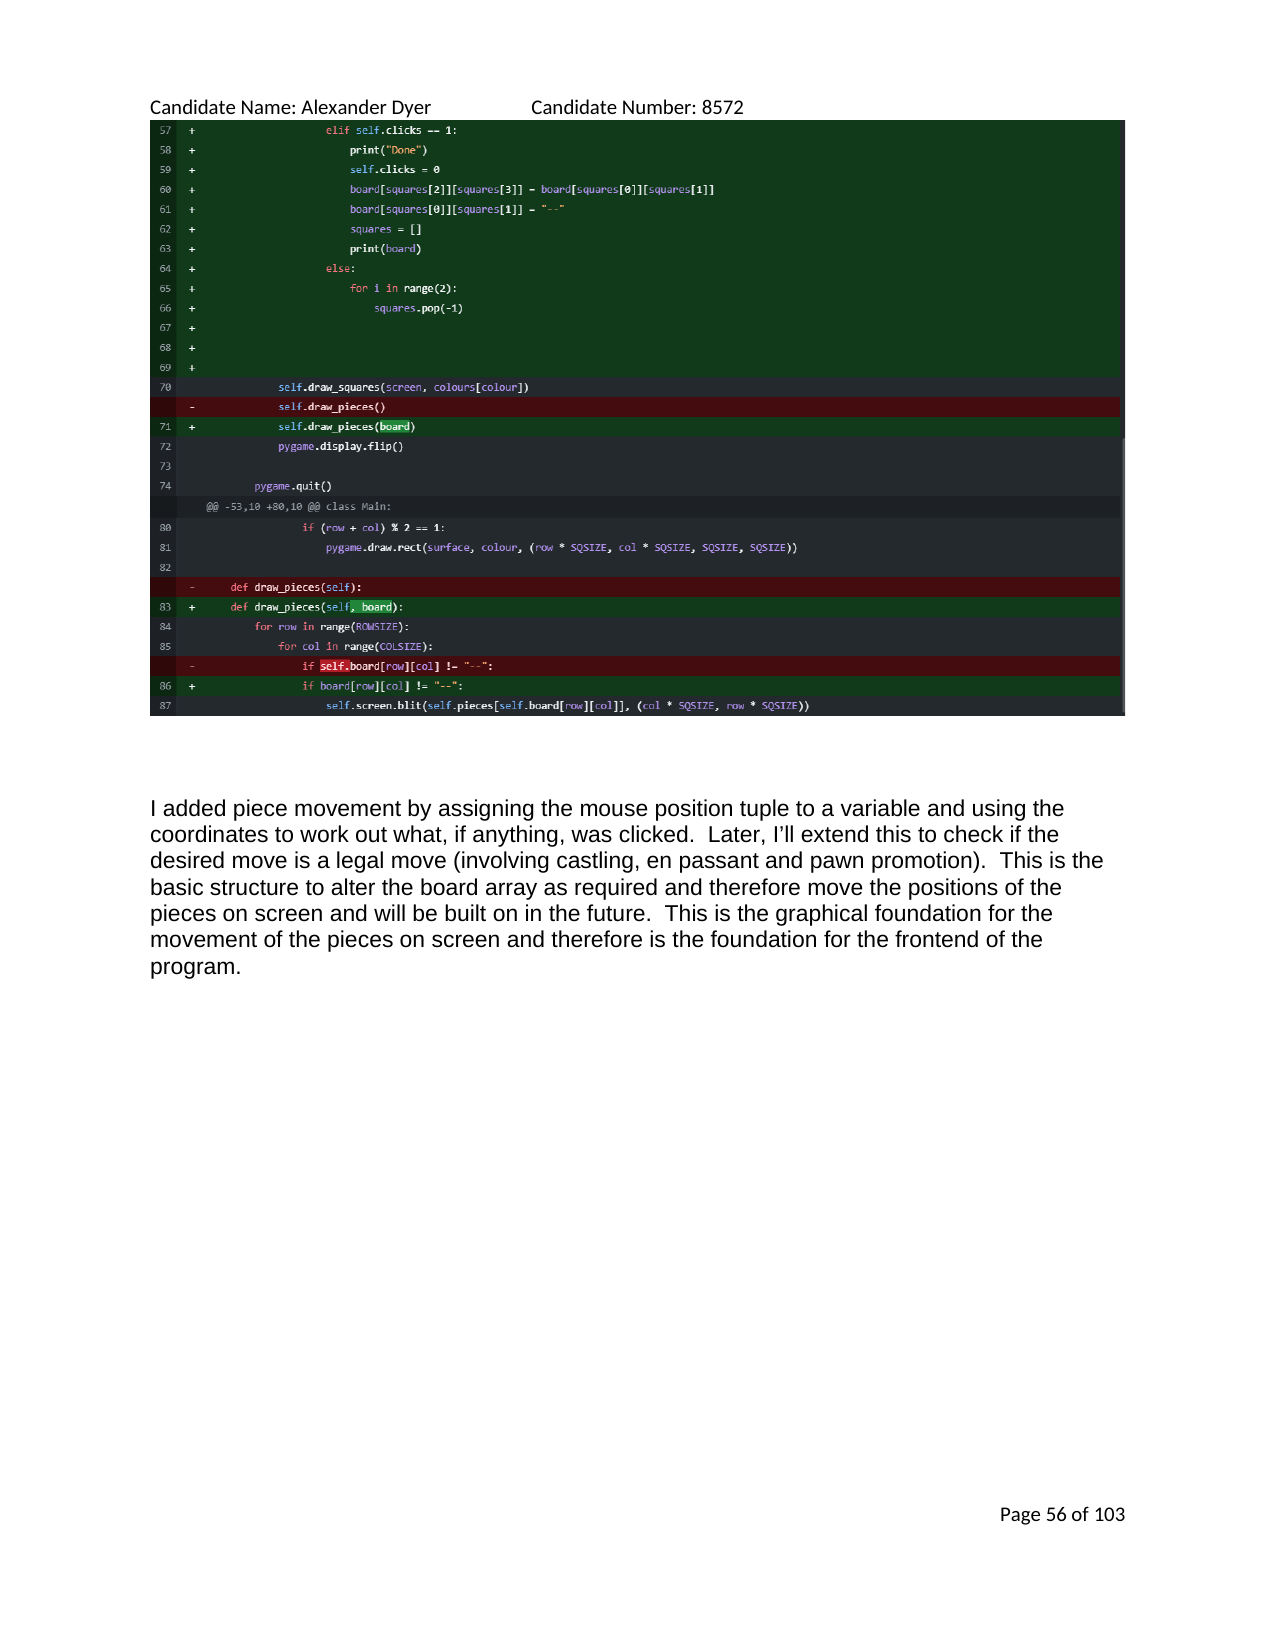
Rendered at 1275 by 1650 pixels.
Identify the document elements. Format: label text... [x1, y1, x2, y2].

picture [150, 120, 1125, 716]
text I added piece movement by assigning the mouse position tuple to a variable and using the coordinates to work out what, if anything, was clicked. Later, I’ll extend this to check if the desired move is a legal move (involving castling, en passant and pawn promotion). This is the basic structure to alter the board array as required and therefore move the positions of the pieces on screen and will be built on in the future. This is the graphical foundation for the movement of the pieces on screen and therefore is the foundation for the frontend of the program. [150, 794, 1125, 979]
